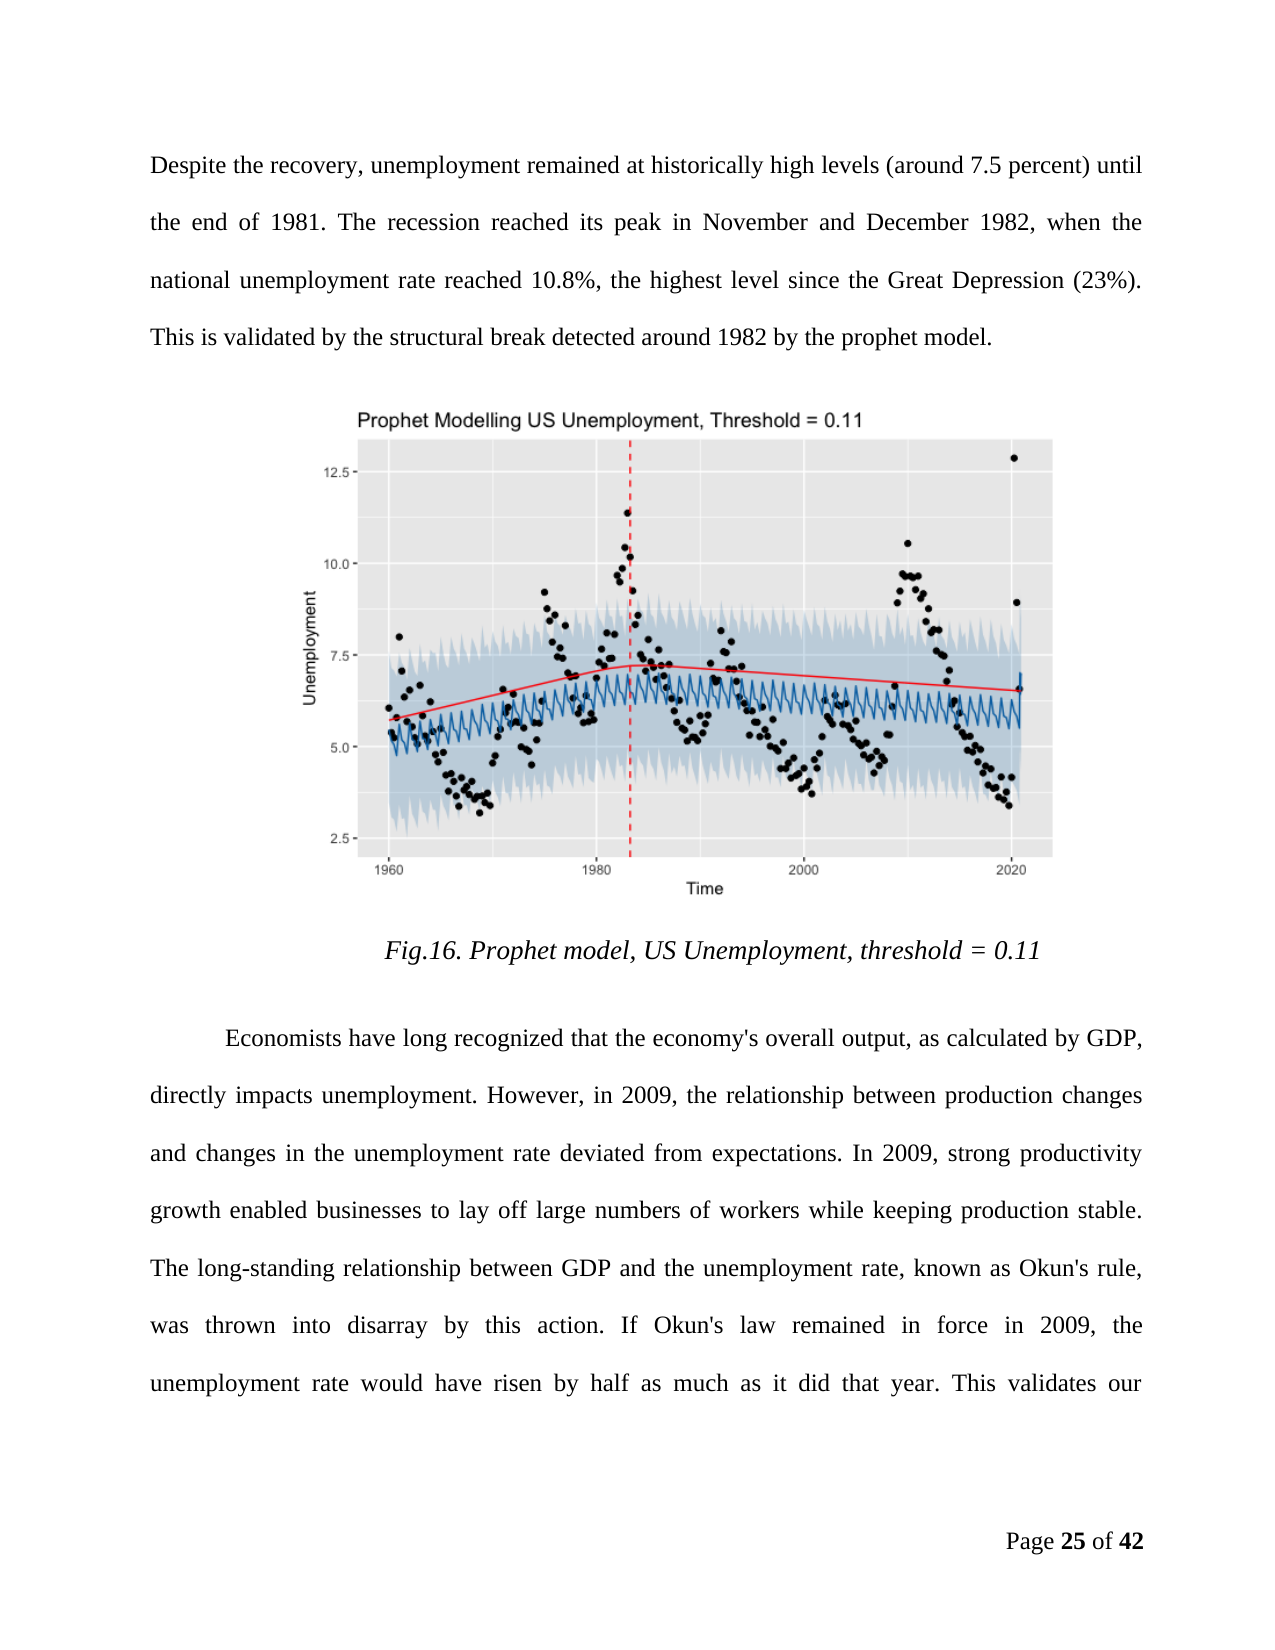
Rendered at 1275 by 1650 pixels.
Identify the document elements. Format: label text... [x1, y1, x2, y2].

picture [272, 404, 1084, 906]
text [150, 1023, 1144, 1397]
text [150, 150, 1144, 351]
